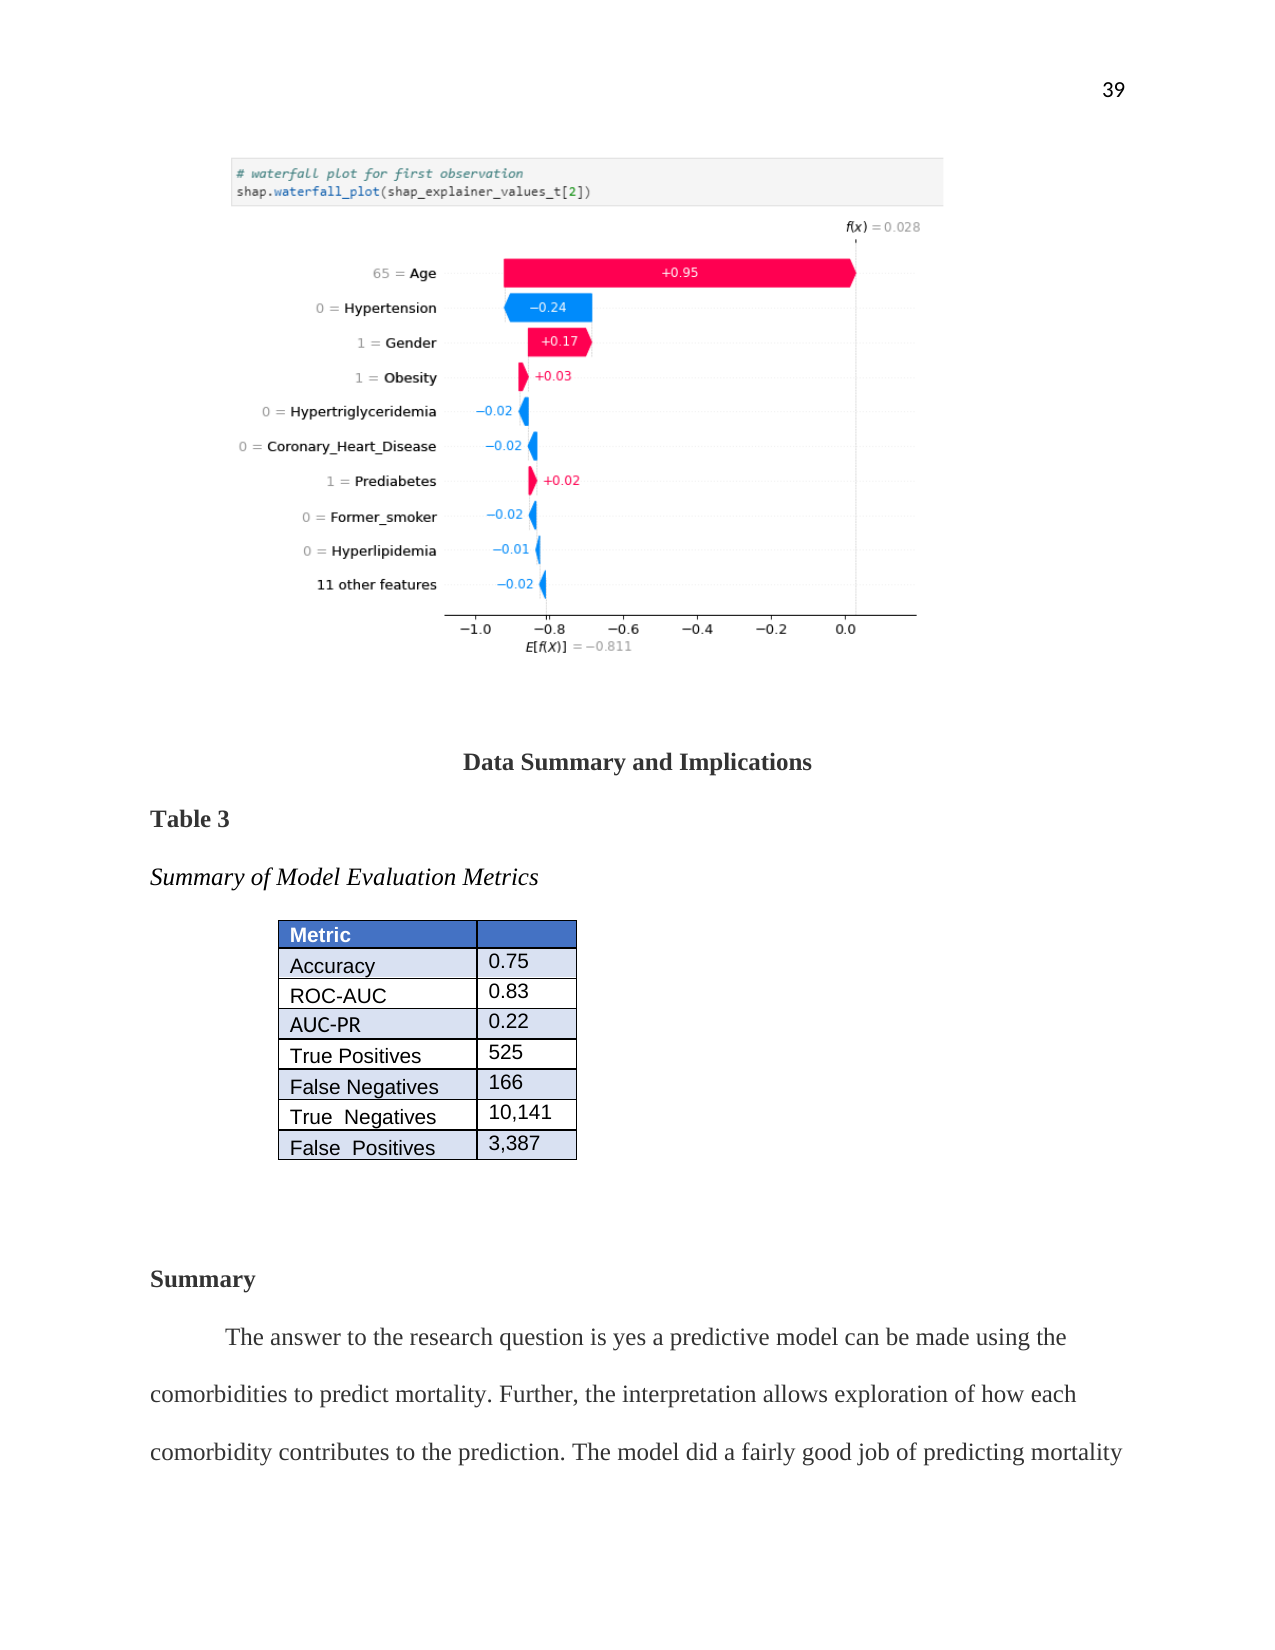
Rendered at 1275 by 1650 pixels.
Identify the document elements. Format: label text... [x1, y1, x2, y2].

text Table 3 [150, 804, 1125, 833]
table_cell True Positives [279, 1040, 476, 1068]
table_cell AUC-PR [279, 1009, 476, 1038]
text Summary of Model Evaluation Metrics [150, 862, 1125, 891]
table_cell True Negatives [279, 1100, 476, 1129]
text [150, 1322, 1125, 1466]
table_cell 10,141 [478, 1100, 576, 1129]
table_cell False Negatives [279, 1070, 476, 1099]
table_cell 0.22 [478, 1009, 576, 1038]
table_cell 166 [478, 1070, 576, 1099]
table_cell False Positives [279, 1131, 476, 1159]
table_cell 525 [478, 1040, 576, 1068]
table_cell 0.75 [478, 949, 576, 977]
picture [225, 150, 944, 661]
table_header Metric [279, 921, 476, 947]
text Summary [150, 1264, 1125, 1293]
table_cell ROC-AUC [279, 979, 476, 1008]
table_cell 3,387 [478, 1131, 576, 1159]
table_cell Accuracy [279, 949, 476, 977]
table_header [478, 921, 576, 947]
text Data Summary and Implications [150, 747, 1125, 776]
table_cell 0.83 [478, 979, 576, 1008]
